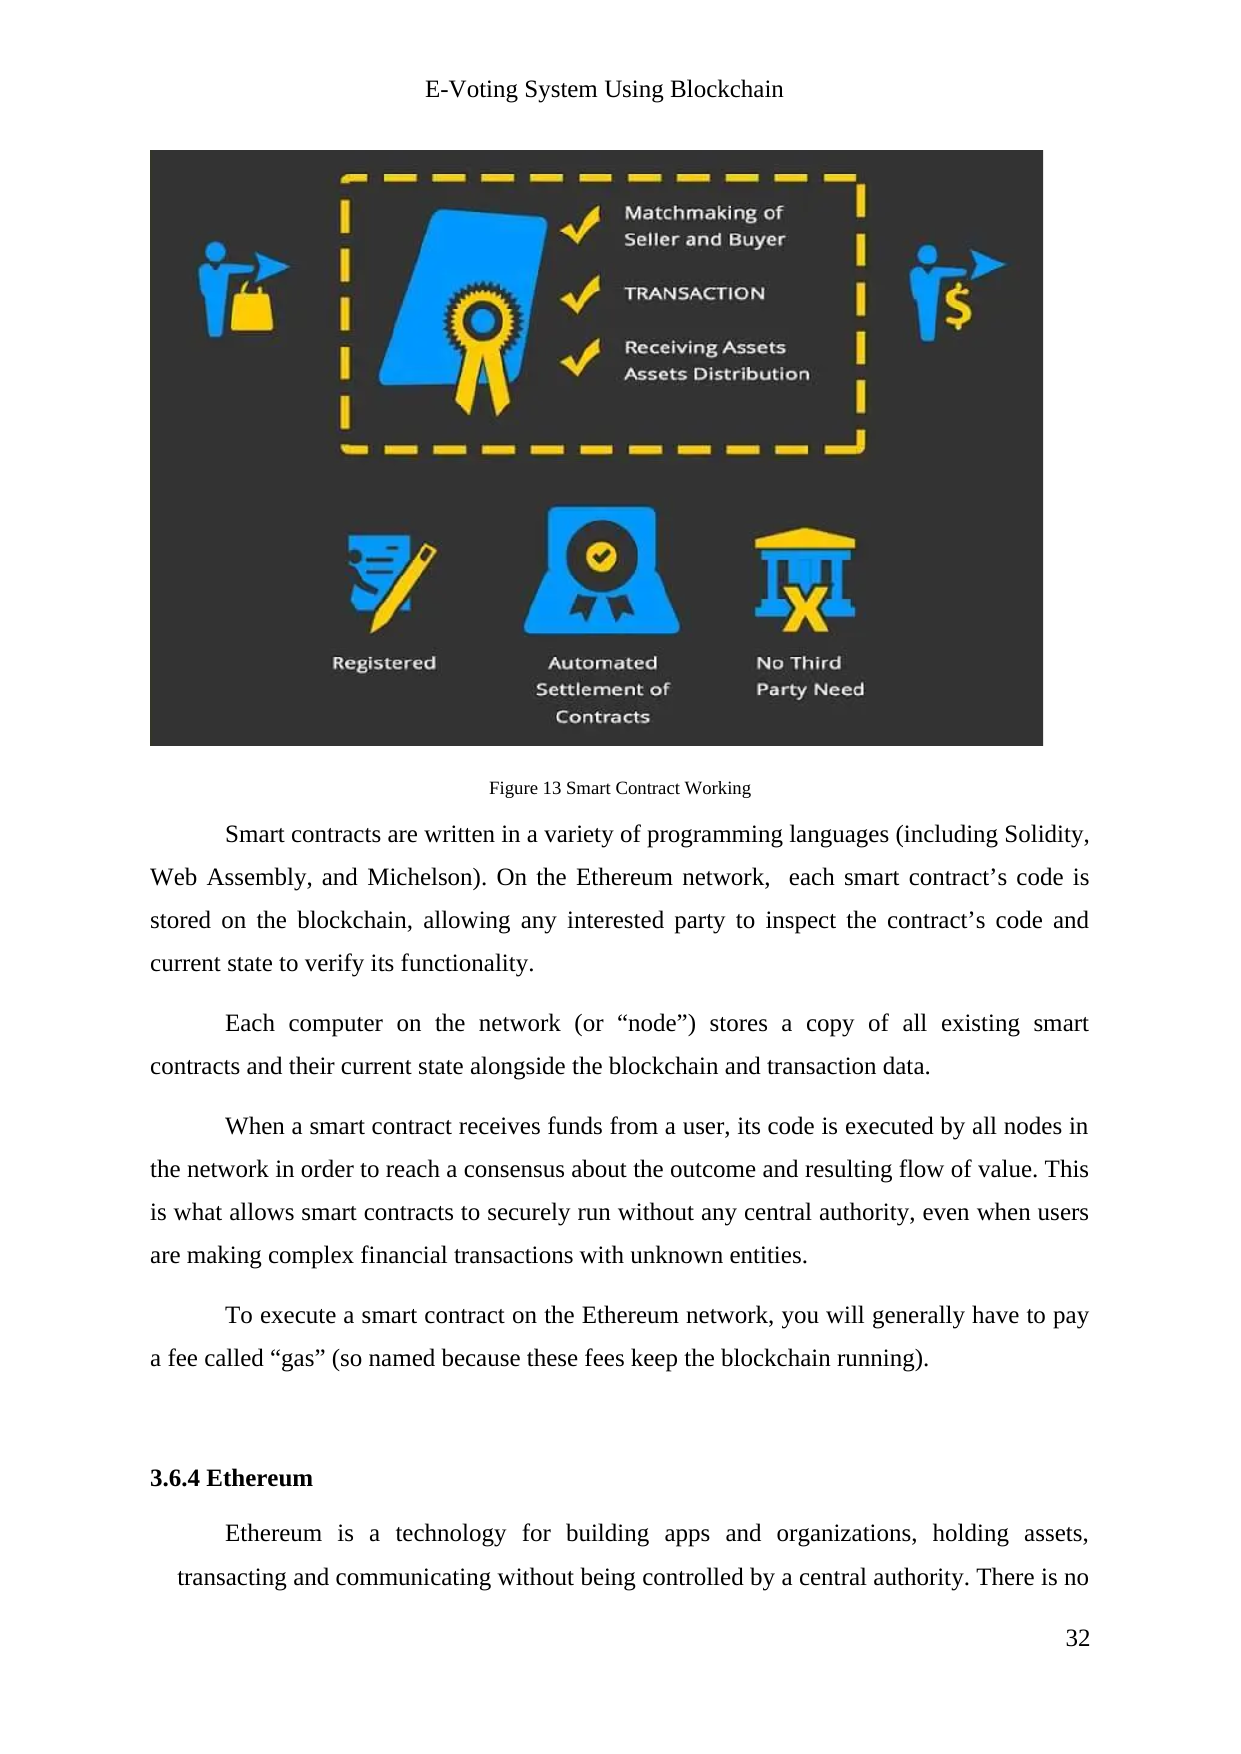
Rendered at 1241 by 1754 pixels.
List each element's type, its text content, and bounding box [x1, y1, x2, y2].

text To execute a smart contract on the Ethereum network, you will generally have to pay a fee called “gas” (so named because these fees keep the blockchain running). [150, 1300, 1090, 1372]
picture [150, 150, 1044, 746]
text Each computer on the network (or “node”) stores a copy of all existing smart contracts and their current state alongside the blockchain and transaction data. [150, 1008, 1090, 1080]
text When a smart contract receives funds from a user, its code is executed by all nodes in the network in order to reach a consensus about the outcome and resulting flow of value. This is what allows smart contracts to securely run without any central authority, even when users are making complex financial transactions with unknown entities. [150, 1111, 1090, 1269]
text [177, 1518, 1090, 1590]
text Smart contracts are written in a variety of programming languages (including Solidity, Web Assembly, and Michelson). On the Ethereum network, each smart contract’s code is stored on the blockchain, allowing any interested party to inspect the contract’s code and current state to verify its functionality. [150, 819, 1090, 977]
subtitle 3.6.4 Ethereum [150, 1463, 1090, 1492]
